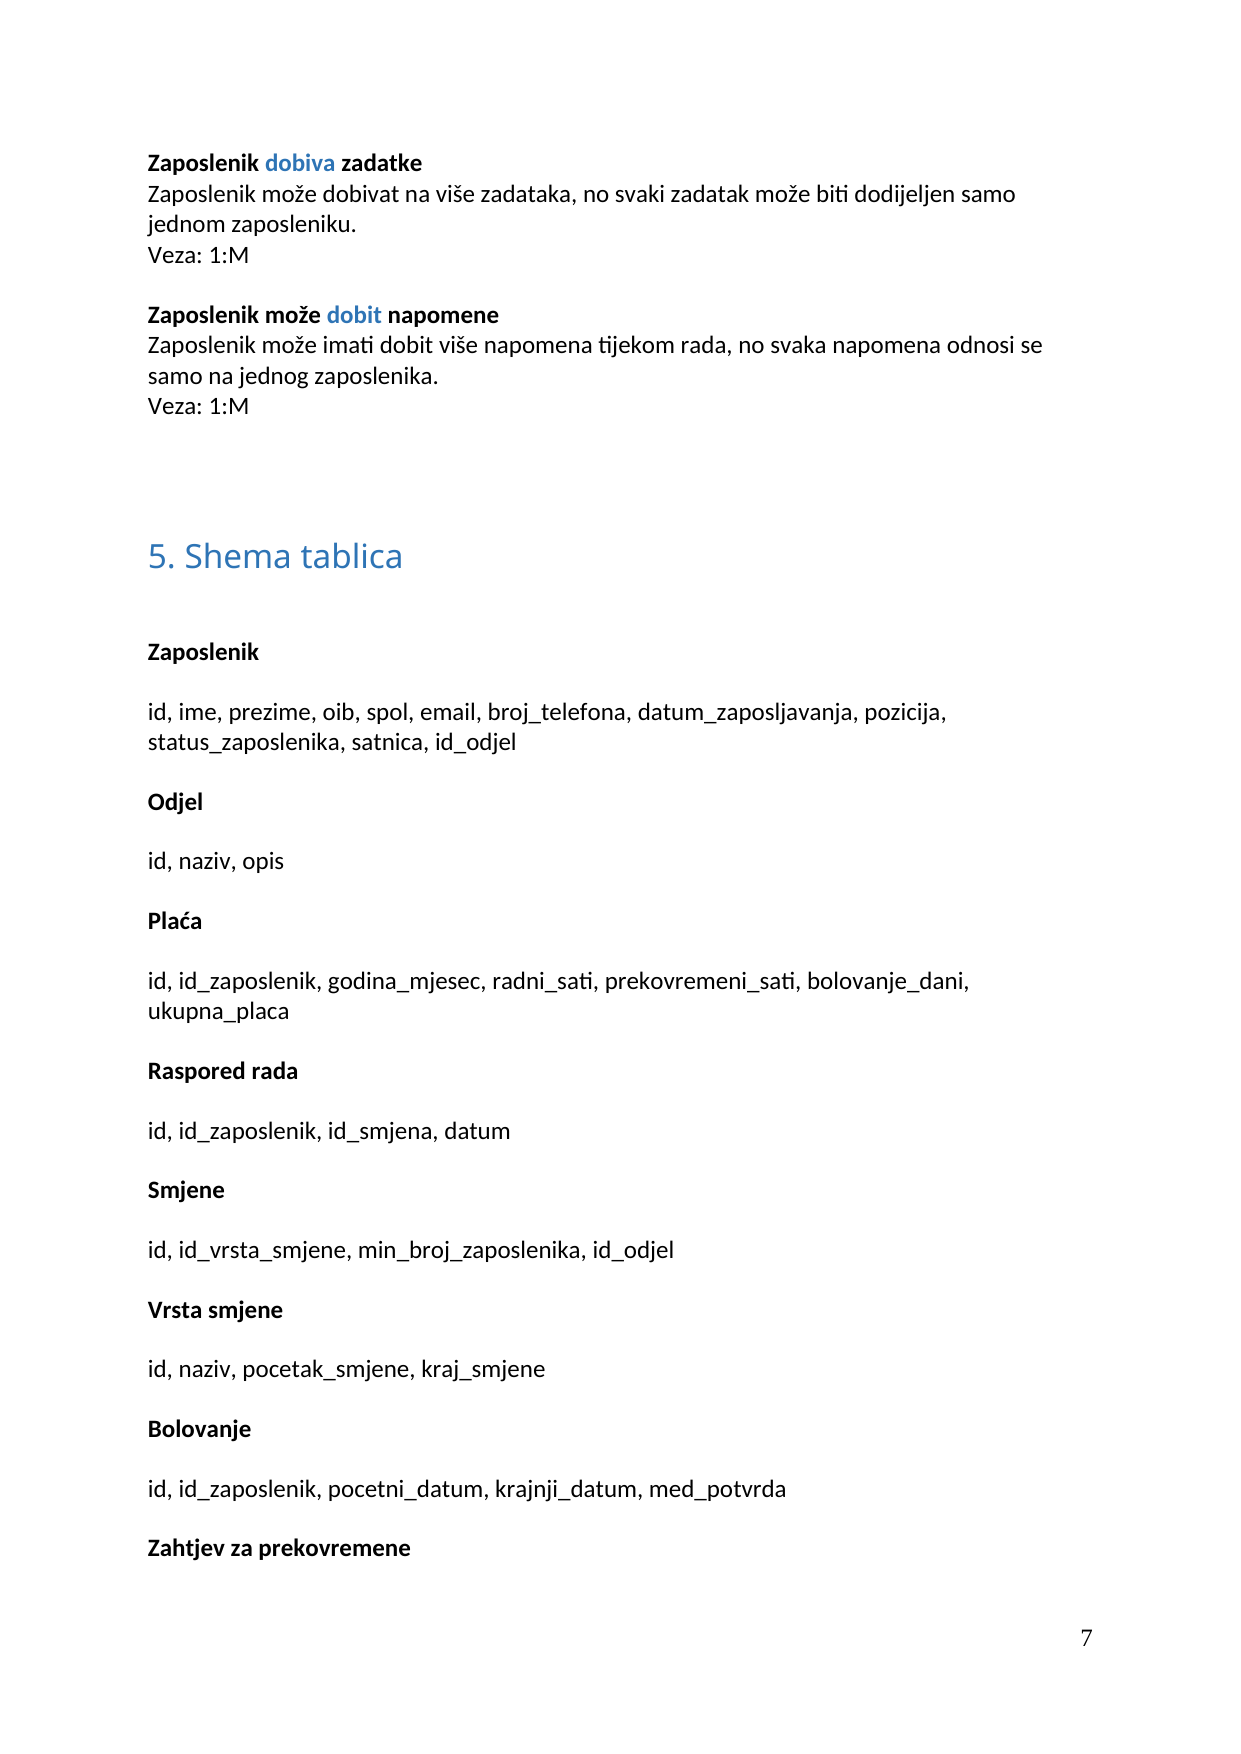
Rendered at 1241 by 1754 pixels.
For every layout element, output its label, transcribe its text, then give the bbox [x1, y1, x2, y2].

text id, id_zaposlenik, id_smjena, datum [148, 1115, 1093, 1145]
text id, id_zaposlenik, pocetni_datum, krajnji_datum, med_potvrda [148, 1473, 1093, 1503]
text id, id_zaposlenik, godina_mjesec, radni_sati, prekovremeni_sati, bolovanje_dani, ukupna_placa [148, 965, 1093, 1026]
text Vrsta smjene [148, 1294, 1093, 1324]
text Plaća [148, 905, 1093, 936]
text id, naziv, pocetak_smjene, kraj_smjene [148, 1353, 1093, 1384]
text Zaposlenik dobiva zadatke Zaposlenik može dobivat na više zadataka, no svaki zadatak može biti dodijeljen samo jednom zaposleniku. Veza: 1:M [148, 148, 1093, 270]
text Zaposlenik [148, 636, 1093, 666]
text Zaposlenik može dobit napomene Zaposlenik može imati dobit više napomena tijekom rada, no svaka napomena odnosi se samo na jednog zaposlenika. Veza: 1:M [148, 299, 1093, 421]
text Odjel [148, 786, 1093, 816]
text Zahtjev za prekovremene [148, 1533, 1093, 1563]
text Bolovanje [148, 1413, 1093, 1444]
text id, naziv, opis [148, 846, 1093, 876]
text Smjene [148, 1174, 1093, 1205]
subtitle 5. Shema tablica [148, 533, 1093, 578]
text id, id_vrsta_smjene, min_broj_zaposlenika, id_odjel [148, 1234, 1093, 1265]
text Raspored rada [148, 1055, 1093, 1086]
text id, ime, prezime, oib, spol, email, broj_telefona, datum_zaposljavanja, pozicija, status_zaposlenika, satnica, id_odjel [148, 696, 1093, 757]
